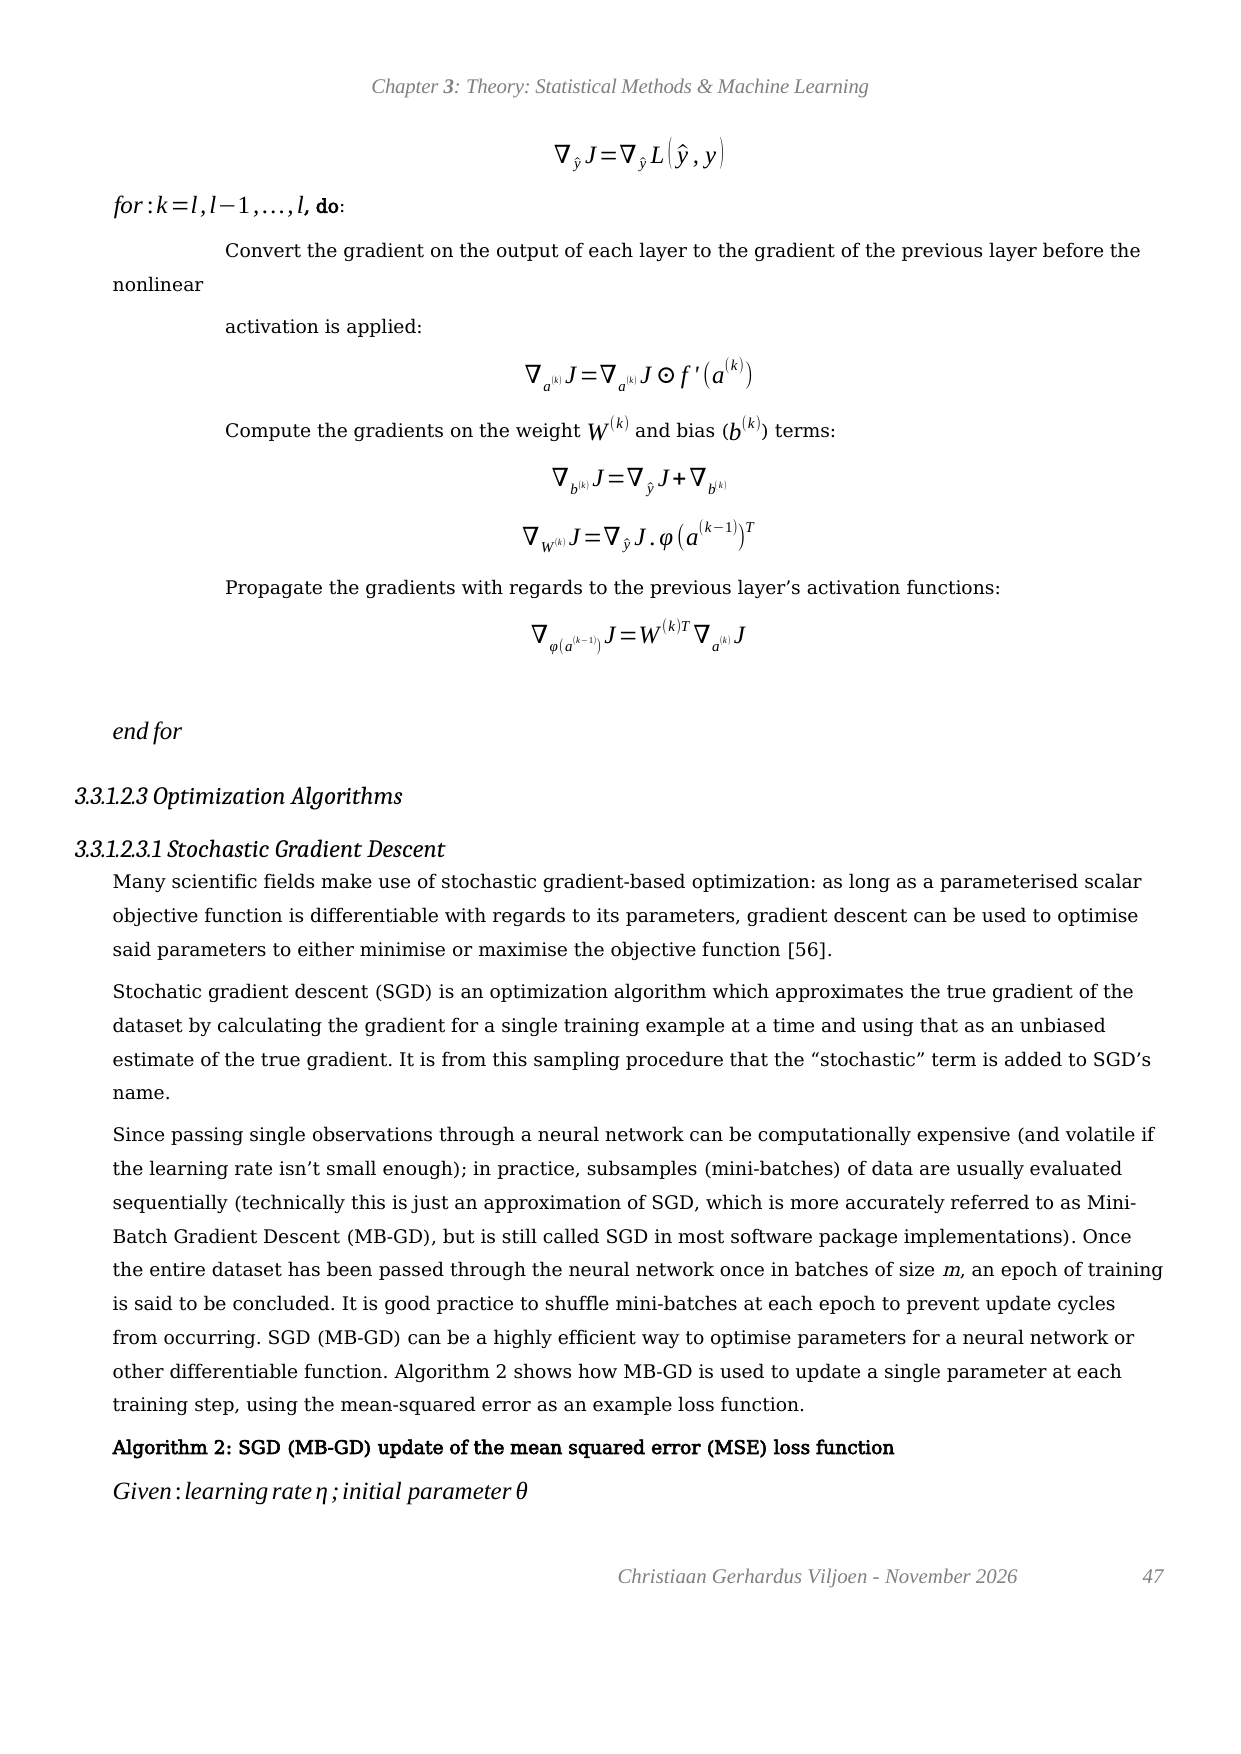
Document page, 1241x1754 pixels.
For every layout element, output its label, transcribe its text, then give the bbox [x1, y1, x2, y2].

text Compute the gradients on the weight and bias () terms: [112, 414, 1165, 445]
text Since passing single observations through a neural network can be computationally expensive (and volatile if the learning rate isn’t small enough); in practice, subsamples (mini-batches) of data are usually evaluated sequentially (technically this is just an approximation of SGD, which is more accurately referred to as Mini-Batch Gradient Descent (MB-GD), but is still called SGD in most software package implementations). Once the entire dataset has been passed through the neural network once in batches of size m, an epoch of training is said to be concluded. It is good practice to shuffle mini-batches at each epoch to prevent update cycles from occurring. SGD (MB-GD) can be a highly efficient way to optimise parameters for a neural network or other differentiable function. Algorithm 2 shows how MB-GD is used to update a single parameter at each training step, using the mean-squared error as an example loss function. [112, 1123, 1165, 1416]
text Algorithm 2: SGD (MB-GD) update of the mean squared error (MSE) loss function [112, 1435, 1165, 1458]
text Propagate the gradients with regards to the previous layer’s activation functions: [112, 575, 1165, 598]
text Many scientific fields make use of stochastic gradient-based optimization: as long as a parameterised scalar objective function is differentiable with regards to its parameters, gradient descent can be used to optimise said parameters to either minimise or maximise the objective function. [112, 870, 1165, 960]
text activation is applied: [112, 314, 1165, 337]
subtitle Optimization Algorithms [75, 782, 1165, 810]
subtitle Stochastic Gradient Descent [75, 835, 1165, 864]
text Stochatic gradient descent (SGD) is an optimization algorithm which approximates the true gradient of the dataset by calculating the gradient for a single training example at a time and using that as an unbiased estimate of the true gradient. It is from this sampling procedure that the “stochastic” term is added to SGD’s name. [112, 980, 1165, 1104]
text Convert the gradient on the output of each layer to the gradient of the previous layer before the nonlinear [112, 239, 1165, 295]
text , do: [112, 192, 1165, 219]
